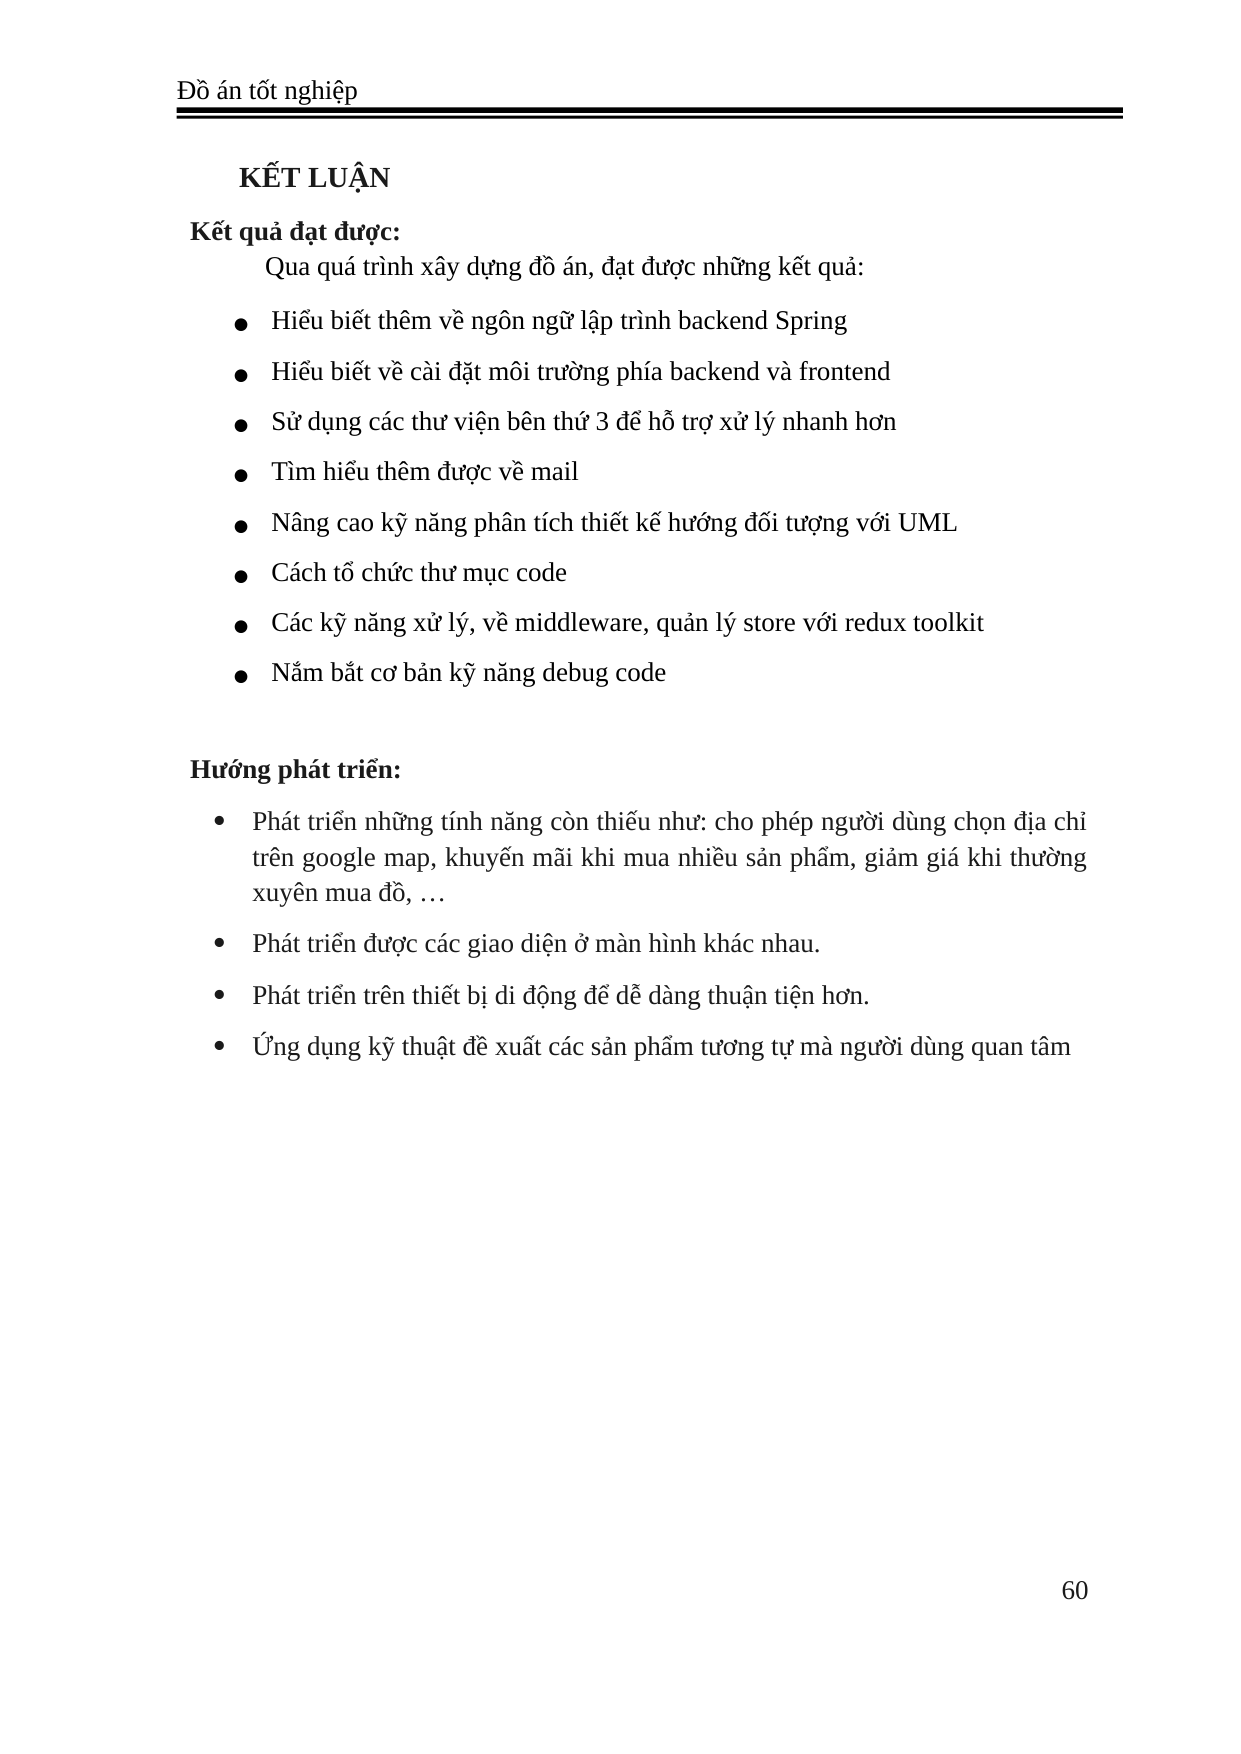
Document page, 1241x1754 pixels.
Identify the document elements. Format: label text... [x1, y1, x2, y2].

subtitle Kết quả đạt được: [190, 214, 1088, 246]
list Hiểu biết thêm về ngôn ngữ lập trình backend Spring [234, 304, 1120, 339]
list Phát triển trên thiết bị di động để dễ dàng thuận tiện hơn. [214, 979, 1088, 1010]
list Các kỹ năng xử lý, về middleware, quản lý store với redux toolkit [234, 606, 1120, 641]
list Hiểu biết về cài đặt môi trường phía backend và frontend [234, 355, 1120, 389]
list Tìm hiểu thêm được về mail [234, 455, 1120, 490]
subtitle KẾT LUẬN [239, 161, 1036, 194]
list Ứng dụng kỹ thuật đề xuất các sản phẩm tương tự mà người dùng quan tâm [214, 1031, 1088, 1062]
list Phát triển được các giao diện ở màn hình khác nhau. [214, 928, 1088, 959]
list Cách tổ chức thư mục code [234, 556, 1120, 591]
text Qua quá trình xây dựng đồ án, đạt được những kết quả: [265, 250, 1120, 281]
list Nắm bắt cơ bản kỹ năng debug code [234, 657, 1120, 691]
subtitle Hướng phát triển: [190, 753, 1088, 785]
list Sử dụng các thư viện bên thứ 3 để hỗ trợ xử lý nhanh hơn [234, 405, 1120, 440]
list Nâng cao kỹ năng phân tích thiết kế hướng đối tượng với UML [234, 506, 1120, 540]
list Phát triển những tính năng còn thiếu như: cho phép người dùng chọn địa chỉ trên google map, khuyến mãi khi mua nhiều sản phẩm, giảm giá khi thường xuyên mua đồ, … [214, 805, 1088, 907]
